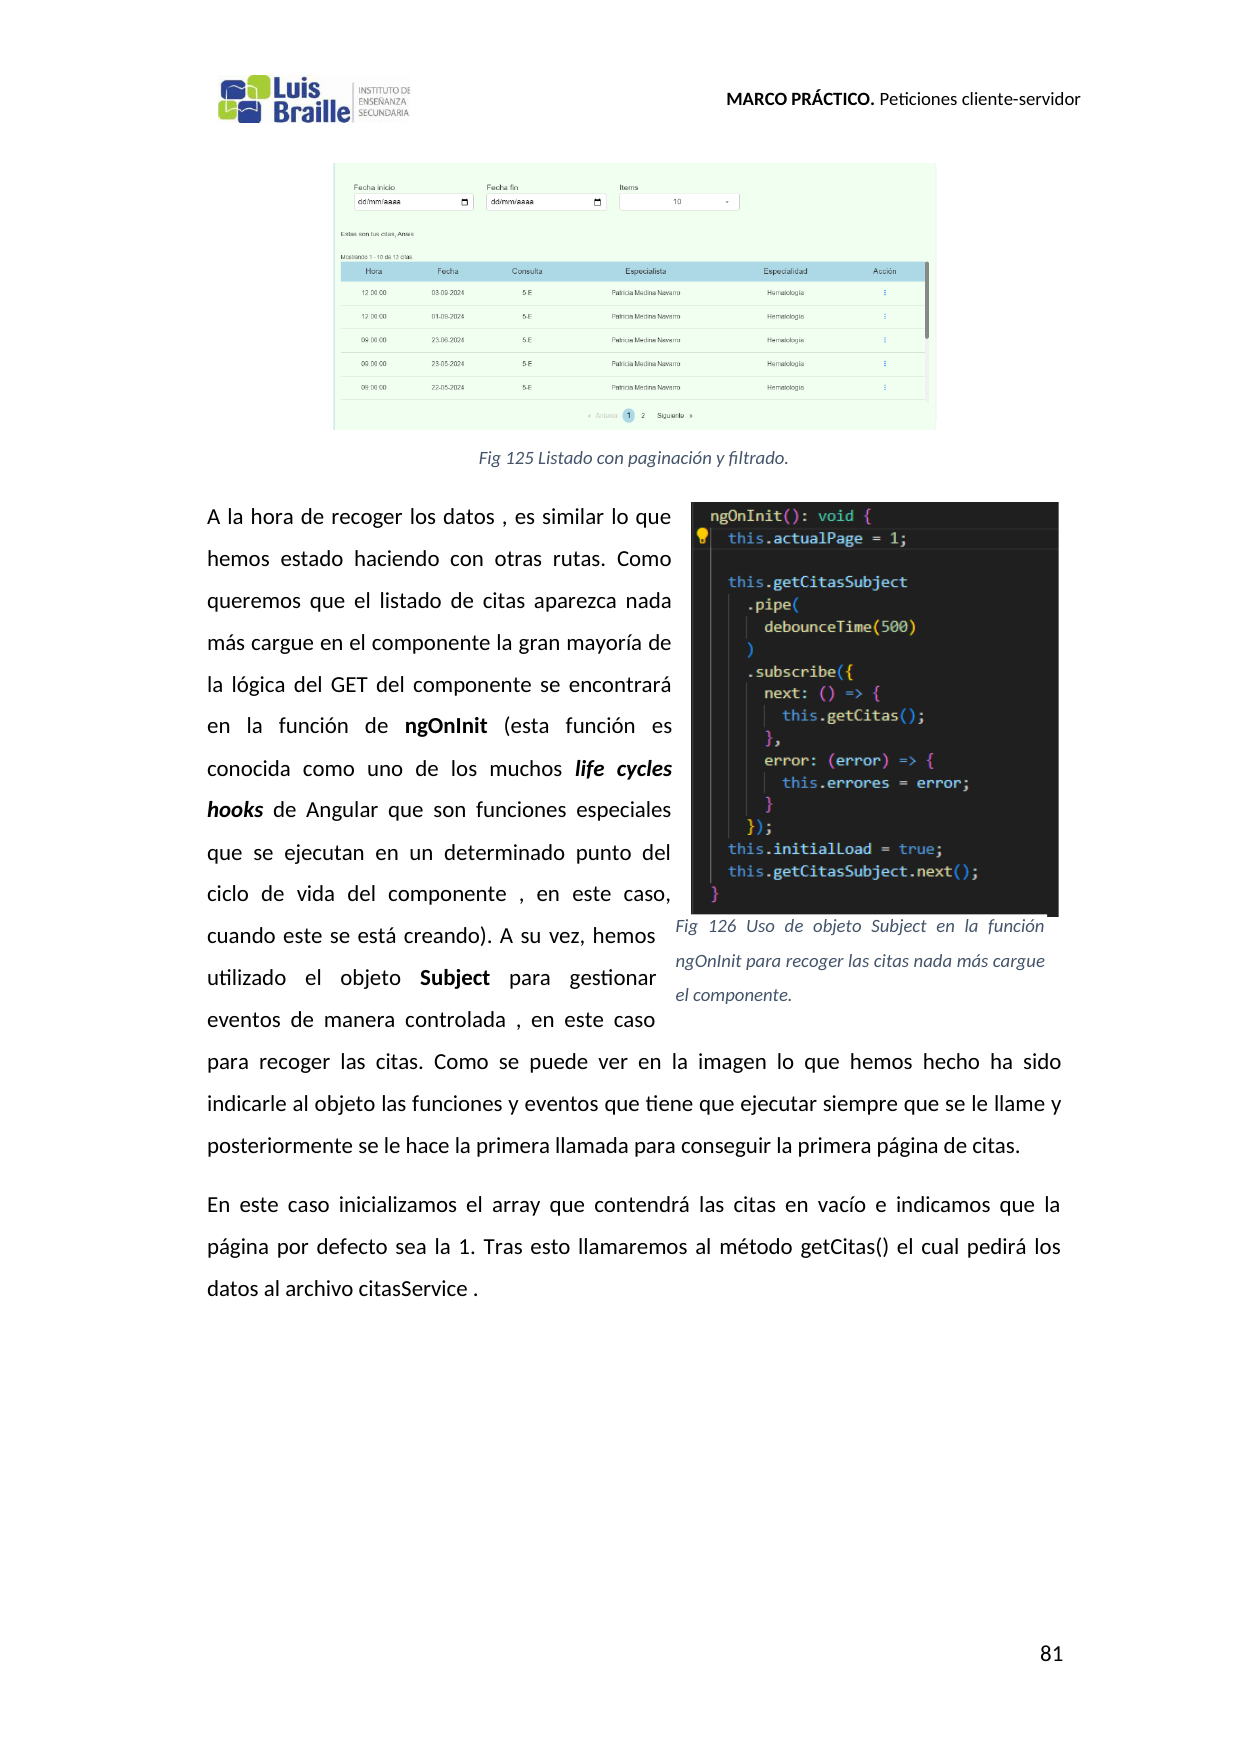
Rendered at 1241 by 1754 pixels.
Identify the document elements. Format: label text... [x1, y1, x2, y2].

picture [690, 502, 1058, 916]
text En este caso inicializamos el array que contendrá las citas en vacío e indicamos que la página por defecto sea la 1. Tras esto llamaremos al método getCitas() el cual pedirá los datos al archivo citasService . [207, 1190, 1063, 1302]
picture [333, 163, 937, 430]
text Fig 125 Listado con paginación y filtrado. [207, 447, 1063, 469]
